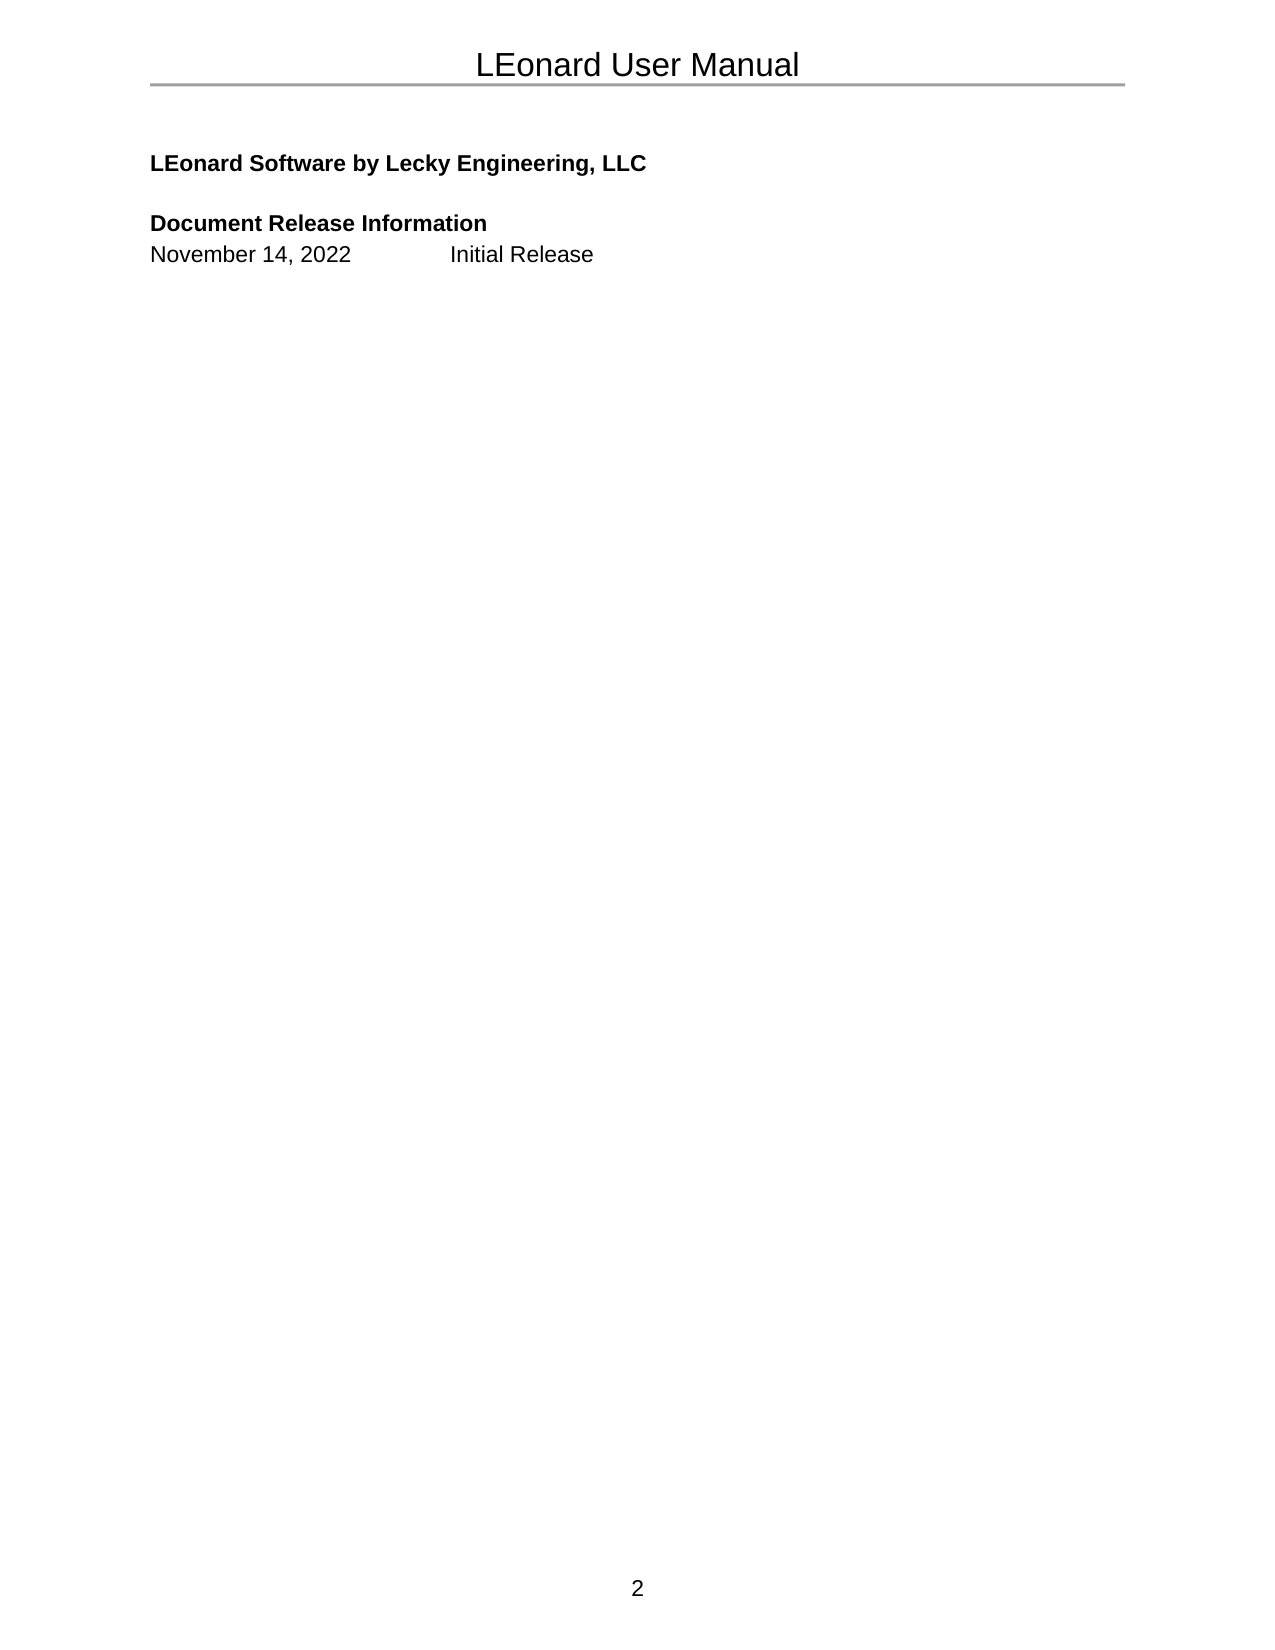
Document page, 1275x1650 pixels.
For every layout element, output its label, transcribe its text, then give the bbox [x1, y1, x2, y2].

text Document Release Information [150, 210, 1125, 237]
text LEonard Software by Lecky Engineering, LLC [150, 150, 1125, 176]
text November 14, 2022 Initial Release [150, 241, 1125, 267]
